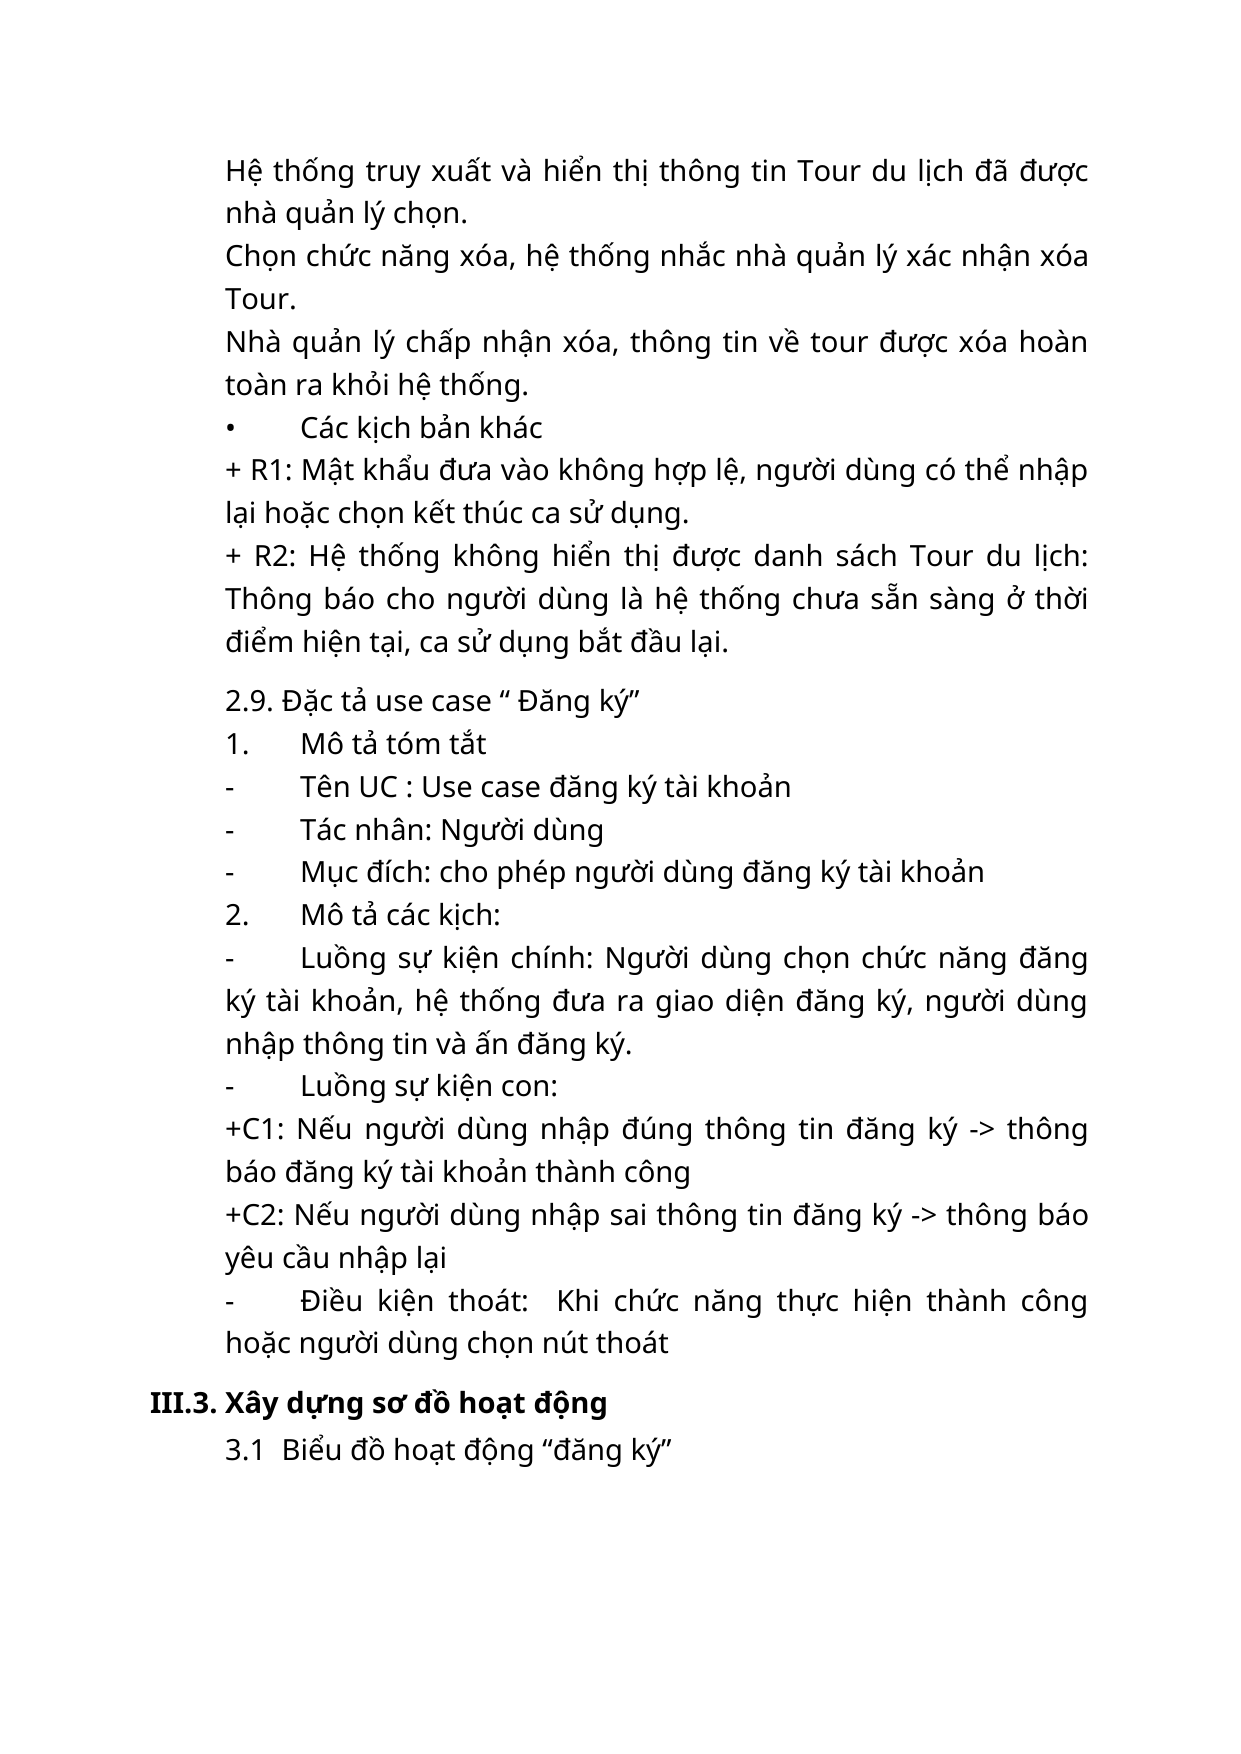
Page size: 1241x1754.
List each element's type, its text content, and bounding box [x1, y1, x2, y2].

subtitle 3.1 Biểu đồ hoạt động “đăng ký” [187, 1429, 1090, 1469]
list - Điều kiện thoát: Khi chức năng thực hiện thành công hoặc người dùng chọn nút thoát [225, 1280, 1090, 1362]
list Hệ thống truy xuất và hiển thị thông tin Tour du lịch đã được nhà quản lý chọn. [225, 150, 1090, 232]
list - Luồng sự kiện chính: Người dùng chọn chức năng đăng ký tài khoản, hệ thống đưa ra giao diện đăng ký, người dùng nhập thông tin và ấn đăng ký. [225, 937, 1090, 1063]
list +C2: Nếu người dùng nhập sai thông tin đăng ký -> thông báo yêu cầu nhập lại [225, 1194, 1090, 1277]
list Nhà quản lý chấp nhận xóa, thông tin về tour được xóa hoàn toàn ra khỏi hệ thống. [225, 321, 1090, 404]
list Chọn chức năng xóa, hệ thống nhắc nhà quản lý xác nhận xóa Tour. [225, 236, 1090, 318]
list +C1: Nếu người dùng nhập đúng thông tin đăng ký -> thông báo đăng ký tài khoản thành công [225, 1108, 1090, 1191]
list - Luồng sự kiện con: [225, 1066, 1090, 1105]
list + R1: Mật khẩu đưa vào không hợp lệ, người dùng có thể nhập lại hoặc chọn kết thúc ca sử dụng. [225, 450, 1090, 532]
list 1. Mô tả tóm tắt [225, 723, 1090, 763]
list - Tên UC : Use case đăng ký tài khoản [225, 766, 1090, 806]
subtitle 2.9. Đặc tả use case “ Đăng ký” [225, 680, 1090, 720]
list 2. Mô tả các kịch: [225, 894, 1090, 934]
list + R2: Hệ thống không hiển thị được danh sách Tour du lịch: Thông báo cho người dùng là hệ thống chưa sẵn sàng ở thời điểm hiện tại, ca sử dụng bắt đầu lại. [225, 535, 1090, 661]
list - Tác nhân: Người dùng [225, 809, 1090, 848]
subtitle III.3. Xây dựng sơ đồ hoạt động [150, 1382, 1090, 1422]
list • Các kịch bản khác [225, 407, 1090, 447]
list - Mục đích: cho phép người dùng đăng ký tài khoản [225, 852, 1090, 891]
